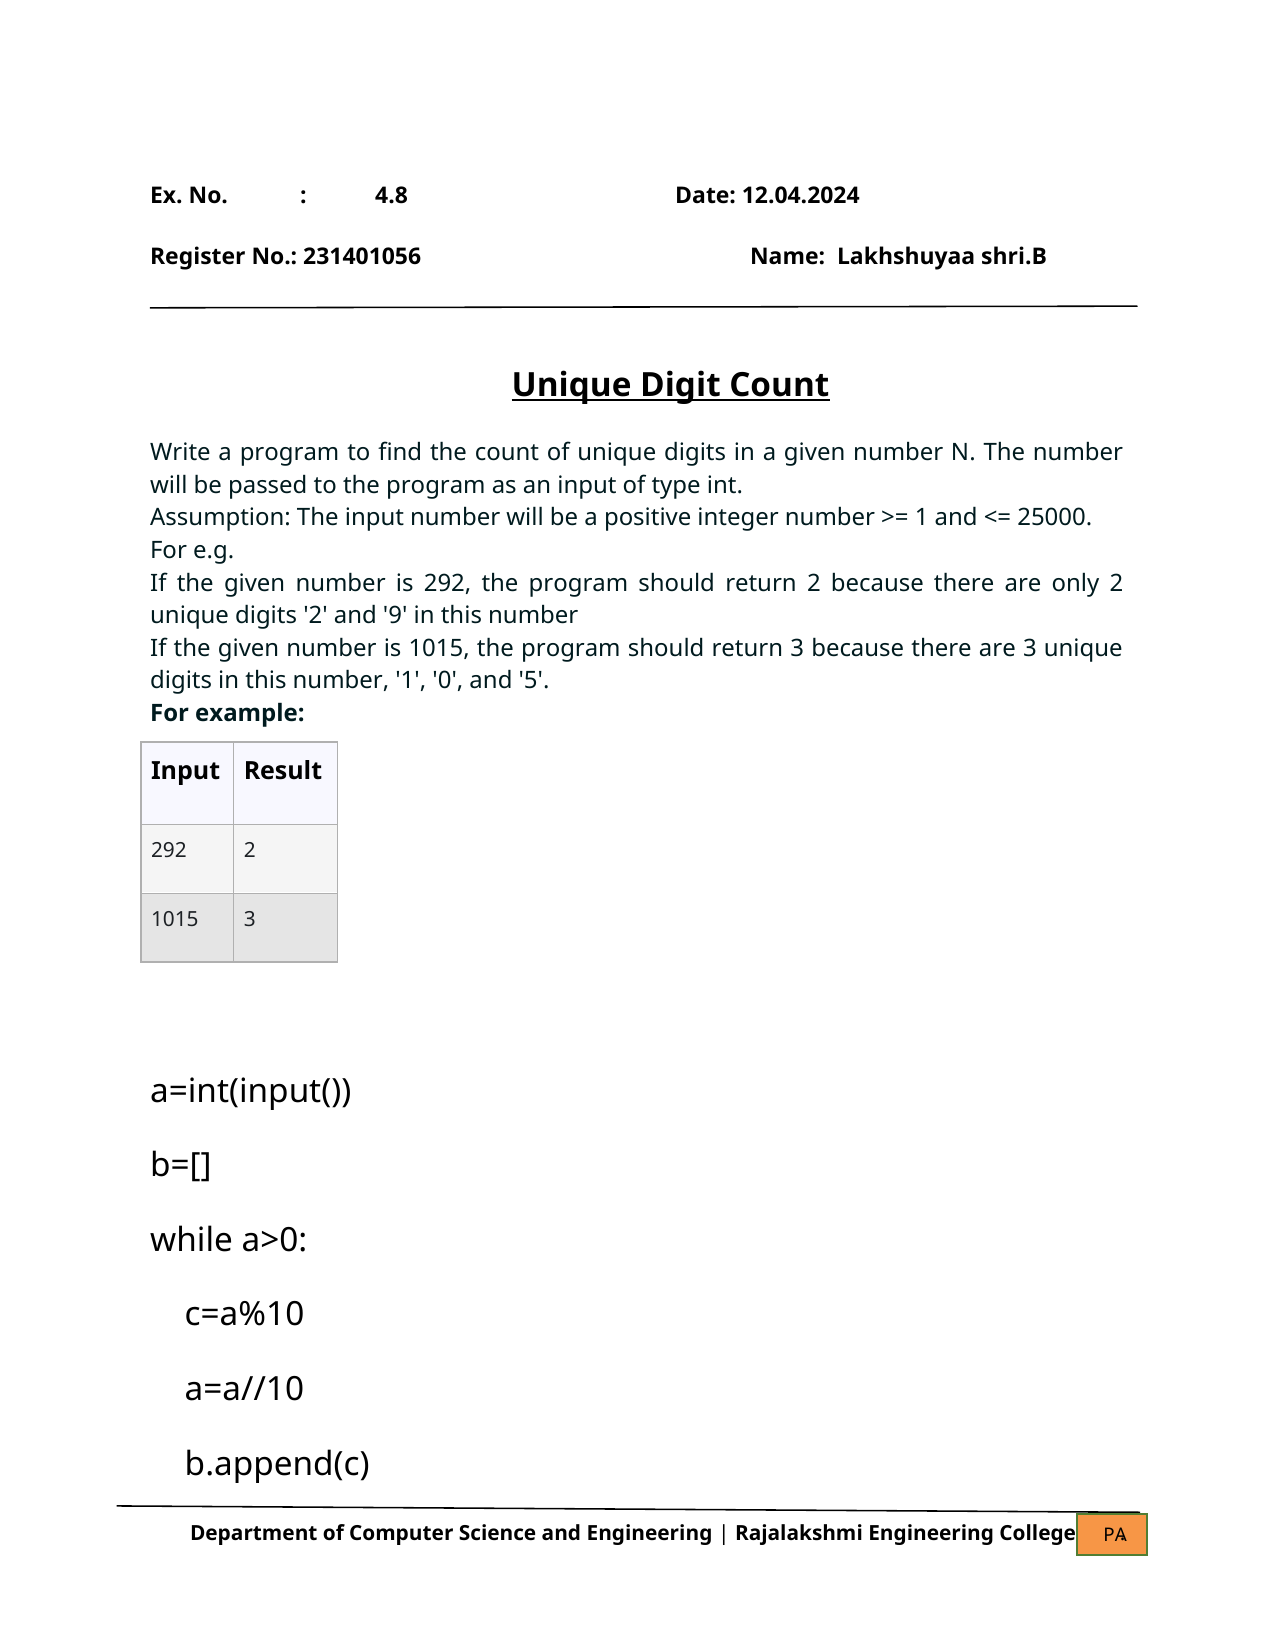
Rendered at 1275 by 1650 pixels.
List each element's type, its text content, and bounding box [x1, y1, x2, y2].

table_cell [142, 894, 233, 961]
text Assumption: The input number will be a positive integer number >= 1 and <= 25000. [150, 500, 1125, 533]
text b=[] [150, 1141, 1125, 1186]
text b.append(c) [150, 1439, 1125, 1485]
text If the given number is 292, the program should return 2 because there are only 2 unique digits '2' and '9' in this number [150, 565, 1125, 631]
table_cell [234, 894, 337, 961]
text Ex. No. : 4.8 Date: 12.04.2024 [150, 179, 1125, 210]
text For e.g. [150, 533, 1125, 565]
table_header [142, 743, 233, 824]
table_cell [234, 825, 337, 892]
text For example: [150, 696, 1125, 728]
text Unique Digit Count [216, 360, 1125, 406]
text Register No.: 231401056 Name: Lakhshuyaa shri.B [150, 239, 1125, 271]
text while a>0: [150, 1216, 1125, 1261]
text Write a program to find the count of unique digits in a given number N. The number will be passed to the program as an input of type int. [150, 435, 1125, 500]
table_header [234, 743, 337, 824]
text c=a%10 [150, 1290, 1125, 1336]
text a=a//10 [150, 1365, 1125, 1410]
text If the given number is 1015, the program should return 3 because there are 3 unique digits in this number, '1', '0', and '5'. [150, 631, 1125, 696]
text a=int(input()) [150, 1066, 1125, 1112]
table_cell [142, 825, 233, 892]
